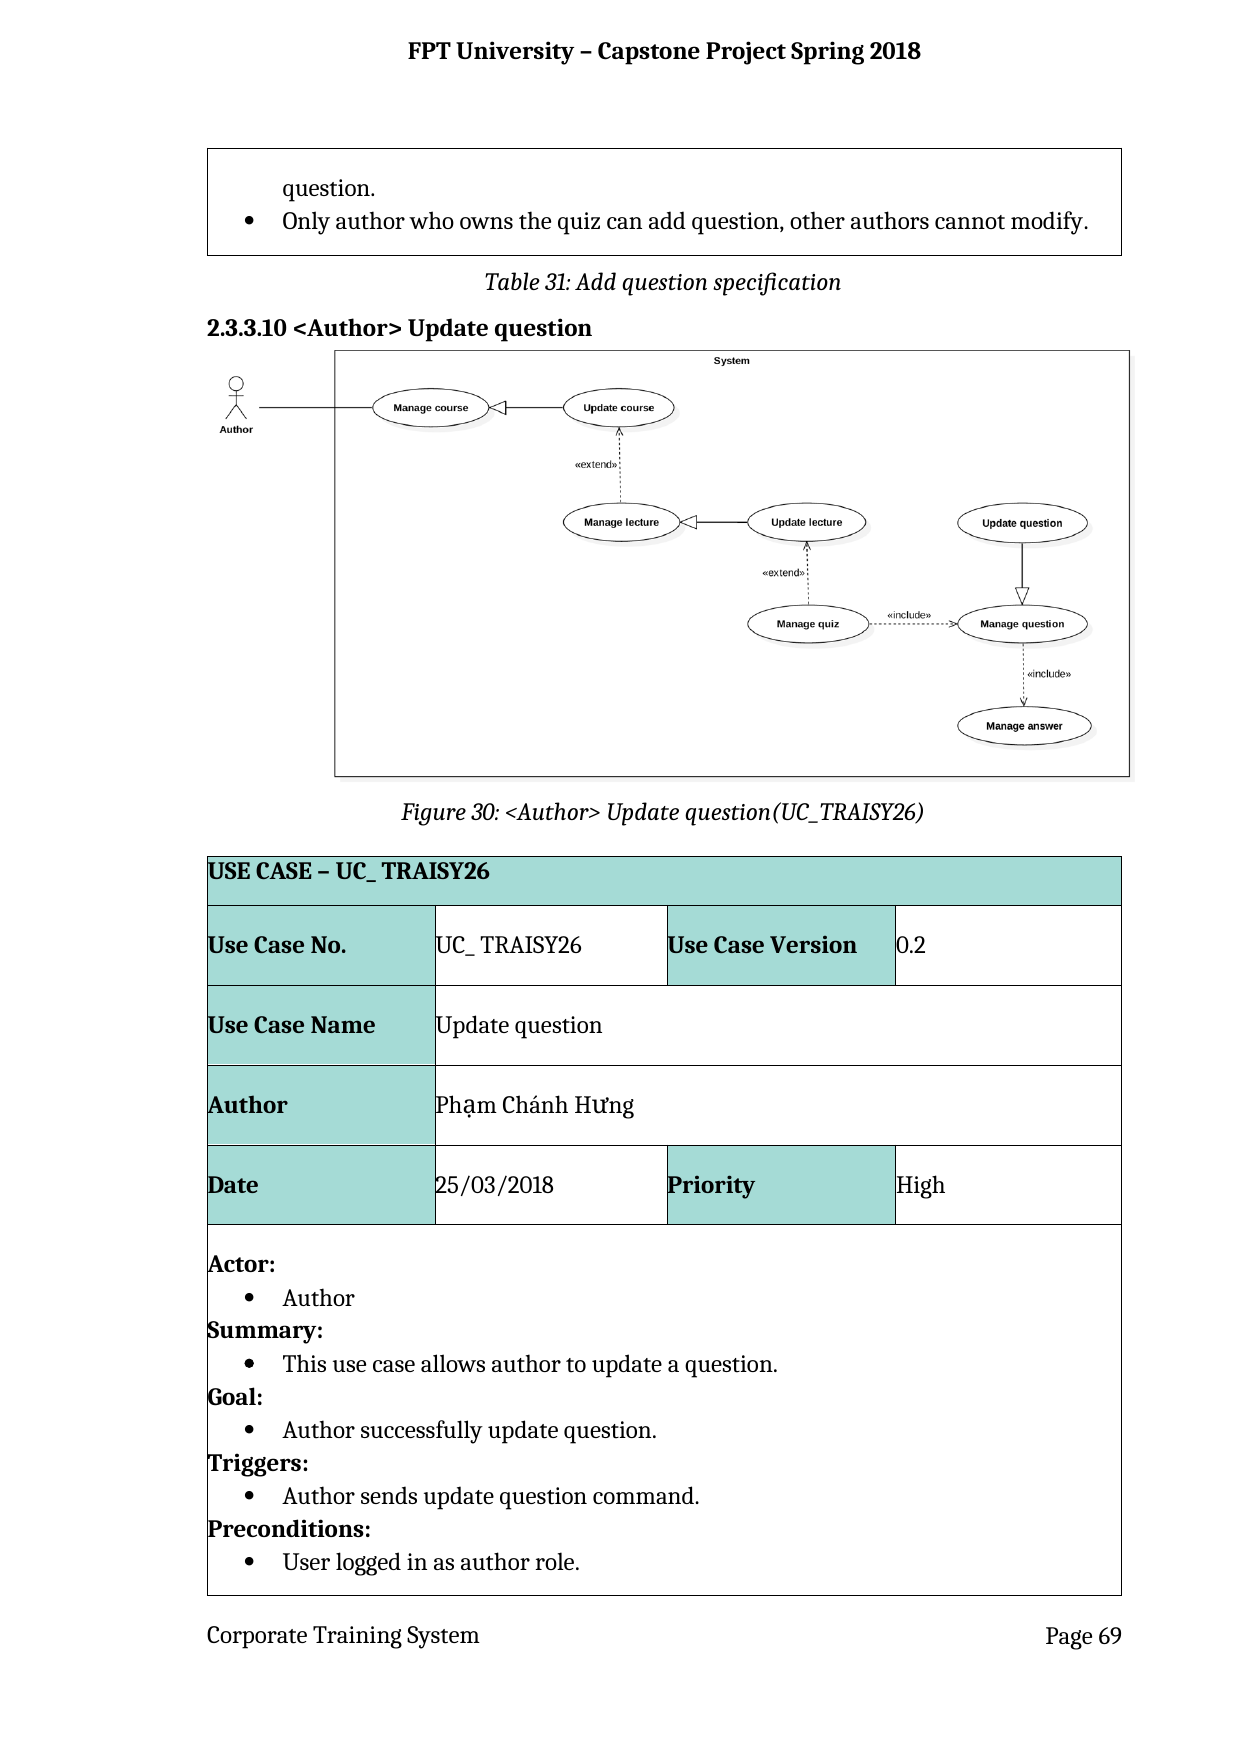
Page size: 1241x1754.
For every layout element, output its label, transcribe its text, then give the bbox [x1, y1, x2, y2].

table_cell Author [208, 1066, 435, 1144]
table_cell 0.2 [896, 906, 1121, 985]
text Figure 30: <Author> Update question(UC_TRAISY26) [207, 798, 1122, 827]
table_header USE CASE – UC_ TRAISY26 [208, 857, 1121, 905]
table_cell Update question [436, 986, 1121, 1064]
table_cell Date [208, 1146, 435, 1224]
text 2.3.3.10 <Author> Update question [207, 313, 1122, 342]
table_cell Phạm Chánh Hưng [436, 1066, 1121, 1144]
table_cell Use Case Name [208, 986, 435, 1064]
table_cell UC_ TRAISY26 [436, 906, 667, 985]
table_cell Priority [668, 1146, 895, 1224]
table_cell Use Case Version [668, 906, 895, 985]
picture [206, 342, 1137, 784]
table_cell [208, 1225, 1121, 1595]
table_cell 25/03/2018 [436, 1146, 667, 1224]
table_cell Use Case No. [208, 906, 435, 985]
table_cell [208, 149, 1121, 254]
table_cell High [896, 1146, 1121, 1224]
list Table 31: Add question specification [207, 268, 1122, 297]
